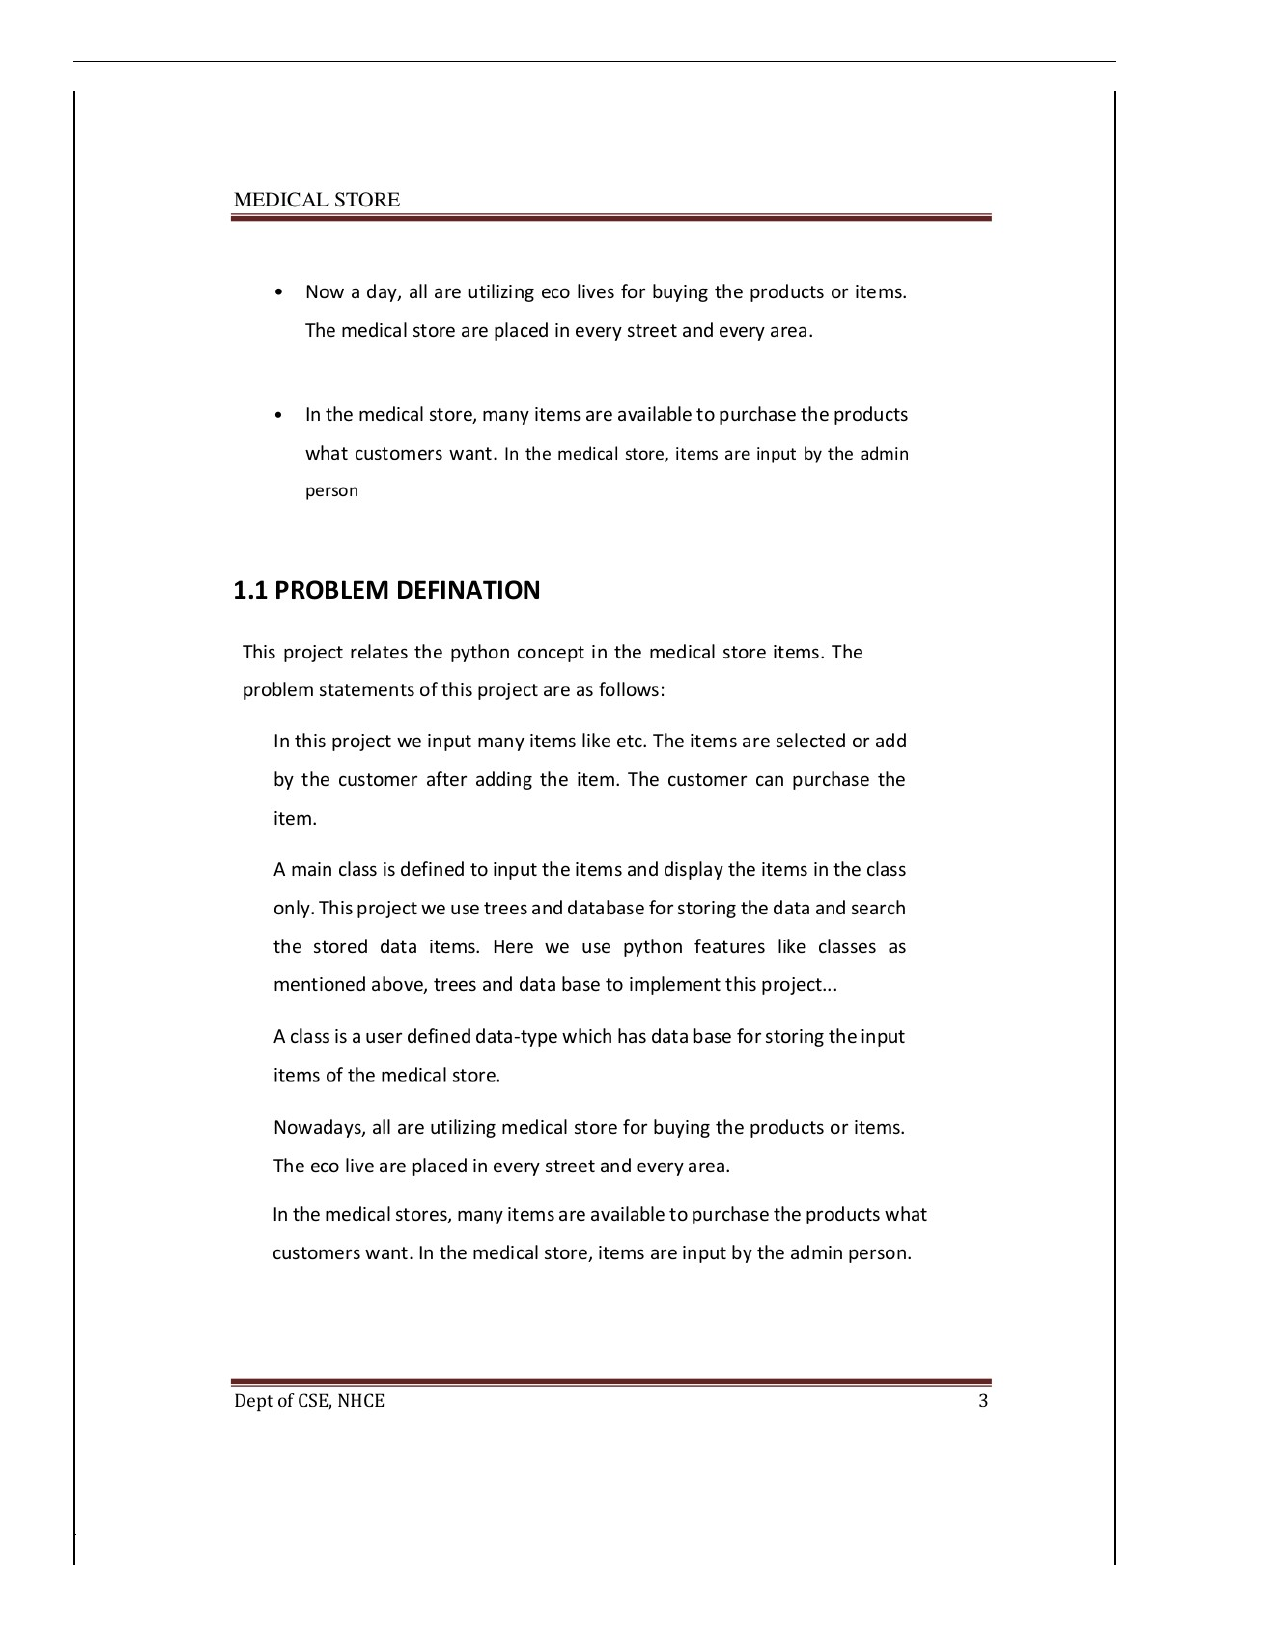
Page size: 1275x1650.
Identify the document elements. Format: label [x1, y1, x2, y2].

picture [76, 93, 1114, 1562]
